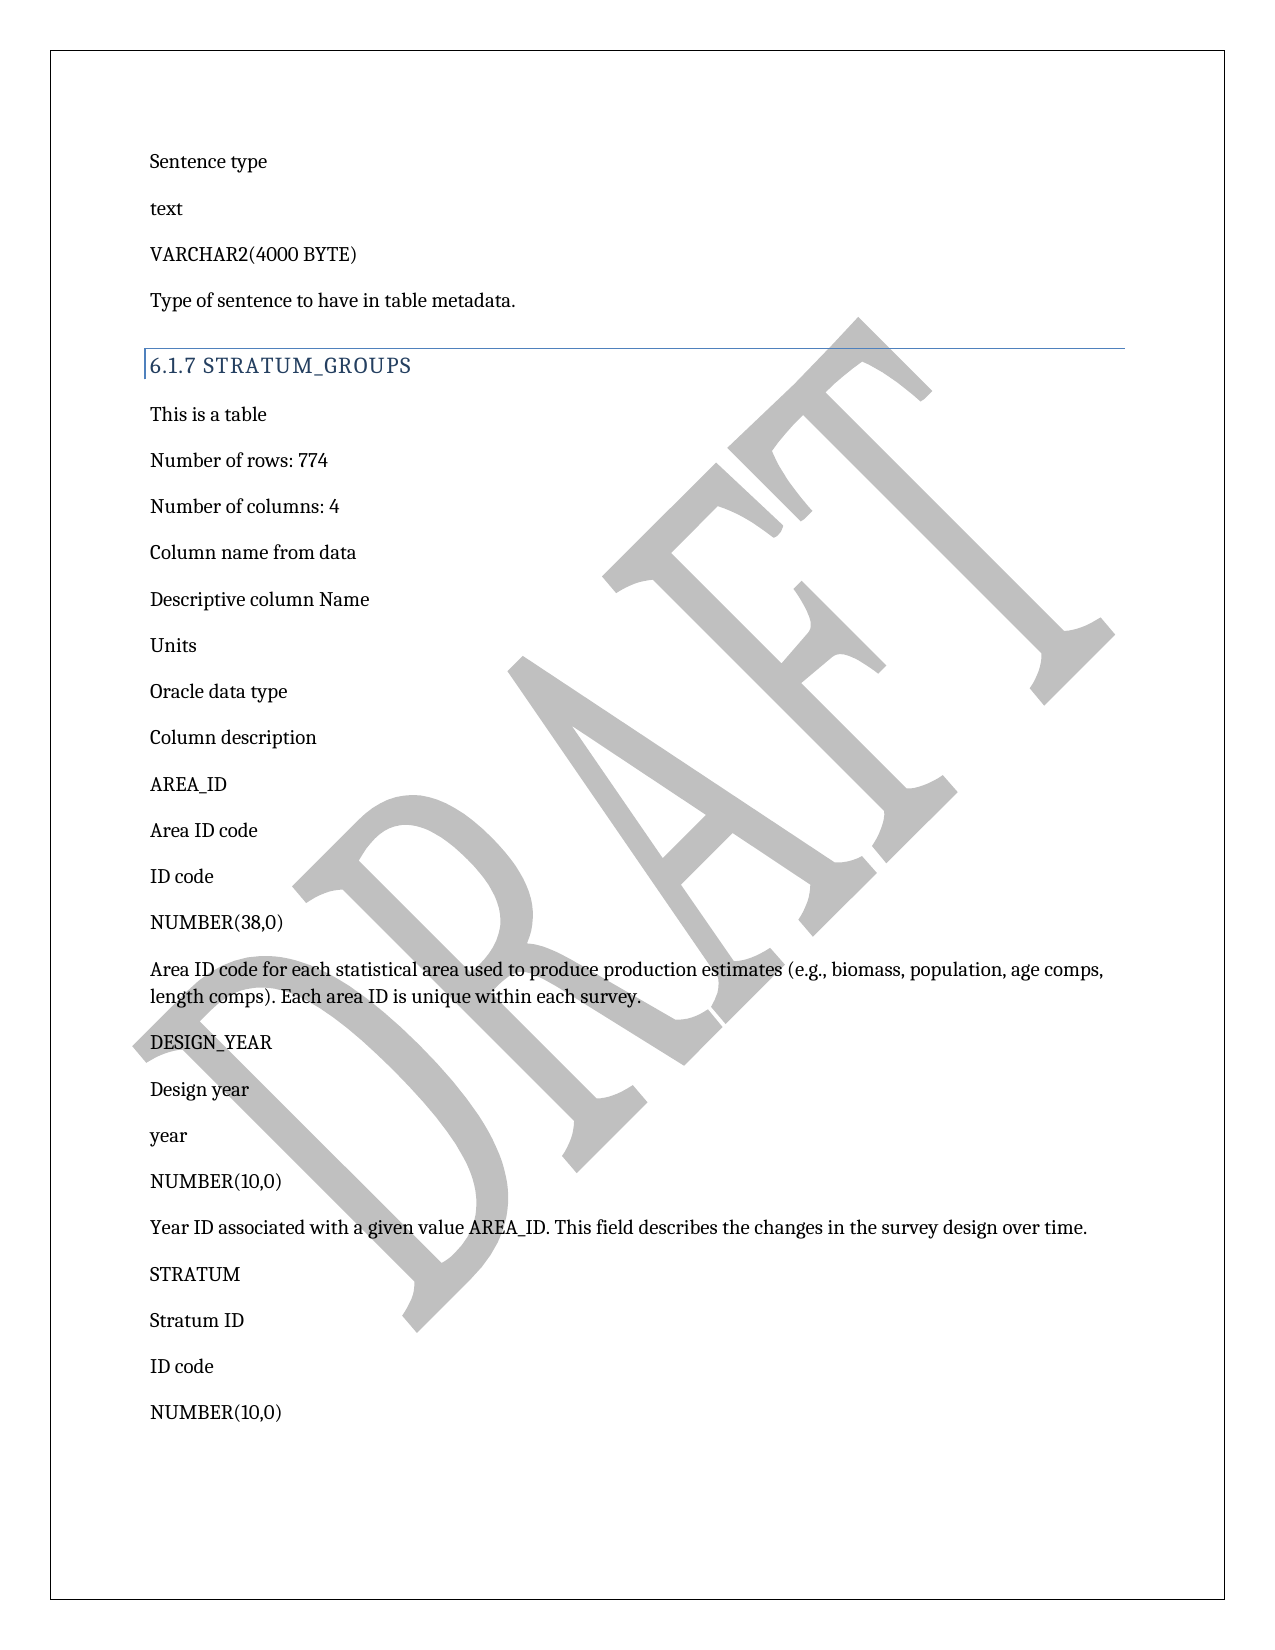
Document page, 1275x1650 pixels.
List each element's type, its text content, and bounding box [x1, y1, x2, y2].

text STRATUM [150, 1262, 1125, 1286]
text year [150, 1123, 1125, 1147]
text Sentence type [150, 150, 1125, 174]
text This is a table [150, 402, 1125, 426]
text Design year [150, 1077, 1125, 1101]
text Column name from data [150, 541, 1125, 565]
text VARCHAR2(4000 BYTE) [150, 242, 1125, 266]
text Units [150, 633, 1125, 657]
text ID code [150, 865, 1125, 889]
text AREA_ID [150, 772, 1125, 796]
text Stratum ID [150, 1308, 1125, 1332]
text NUMBER(10,0) [150, 1170, 1125, 1194]
text Descriptive column Name [150, 587, 1125, 611]
text NUMBER(10,0) [150, 1401, 1125, 1425]
text Number of columns: 4 [150, 495, 1125, 519]
text text [150, 196, 1125, 220]
text Column description [150, 726, 1125, 750]
subtitle 6.1.7 STRATUM_GROUPS [146, 349, 1125, 379]
text Area ID code for each statistical area used to produce production estimates (e.g., biomass, population, age comps, length comps). Each area ID is unique within each survey. [150, 957, 1125, 1009]
text Number of rows: 774 [150, 448, 1125, 472]
text Year ID associated with a given value AREA_ID. This field describes the changes in the survey design over time. [150, 1216, 1125, 1240]
text Type of sentence to have in table metadata. [150, 289, 1125, 313]
text Area ID code [150, 818, 1125, 842]
text ID code [150, 1355, 1125, 1379]
text NUMBER(38,0) [150, 911, 1125, 935]
text Oracle data type [150, 680, 1125, 704]
text DESIGN_YEAR [150, 1031, 1125, 1055]
